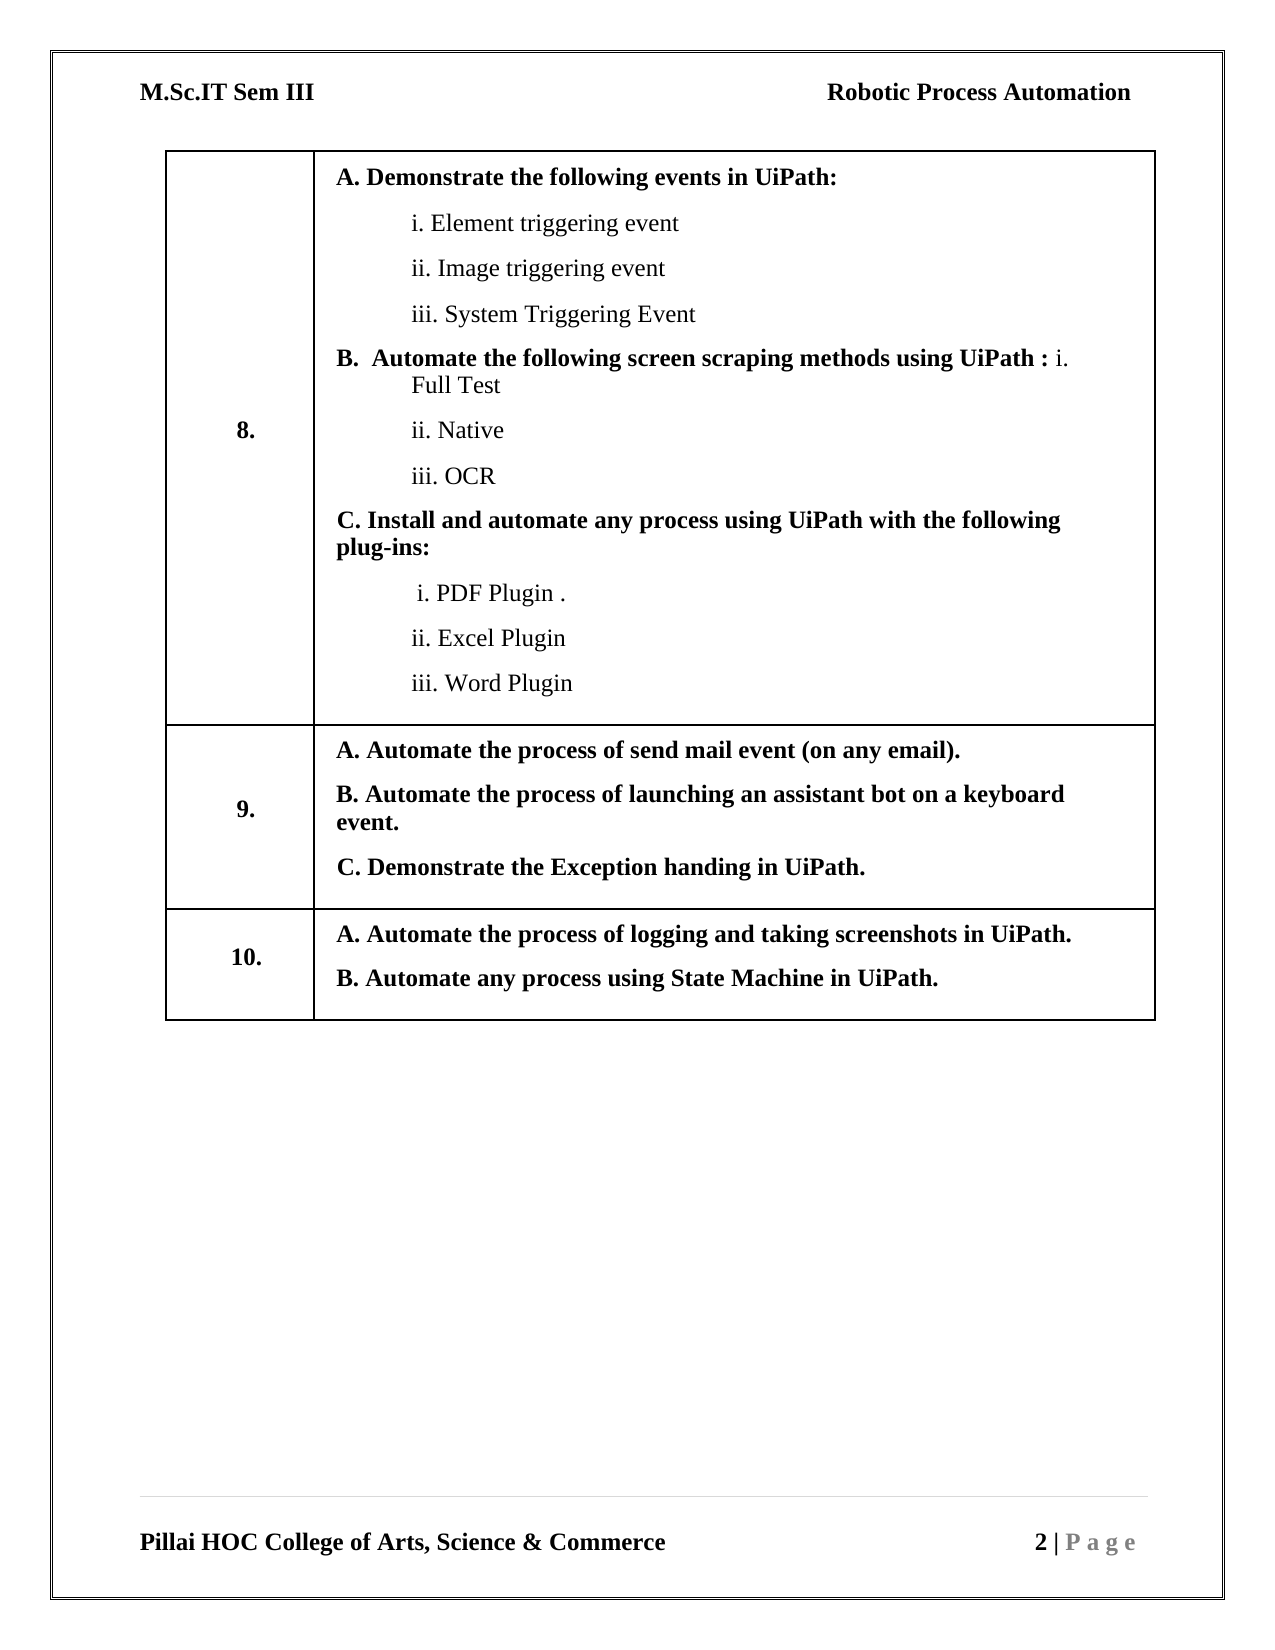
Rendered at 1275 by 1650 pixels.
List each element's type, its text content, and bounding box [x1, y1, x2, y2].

table_cell 9. [167, 726, 313, 908]
table_cell 10. [167, 910, 313, 1019]
table_cell 8. [167, 152, 313, 724]
table_cell A. Demonstrate the following events in UiPath: i. Element triggering event ii. Image triggering event iii. System Triggering Event B. Automate the following screen scraping methods using UiPath : i. Full Test ii. Native iii. OCR C. Install and automate any process using UiPath with the following plug-ins: i. PDF Plugin . ii. Excel Plugin iii. Word Plugin [315, 152, 1154, 724]
table_cell A. Automate the process of logging and taking screenshots in UiPath. B. Automate any process using State Machine in UiPath. [315, 910, 1154, 1019]
table_cell A. Automate the process of send mail event (on any email). B. Automate the process of launching an assistant bot on a keyboard event. C. Demonstrate the Exception handing in UiPath. [315, 726, 1154, 908]
